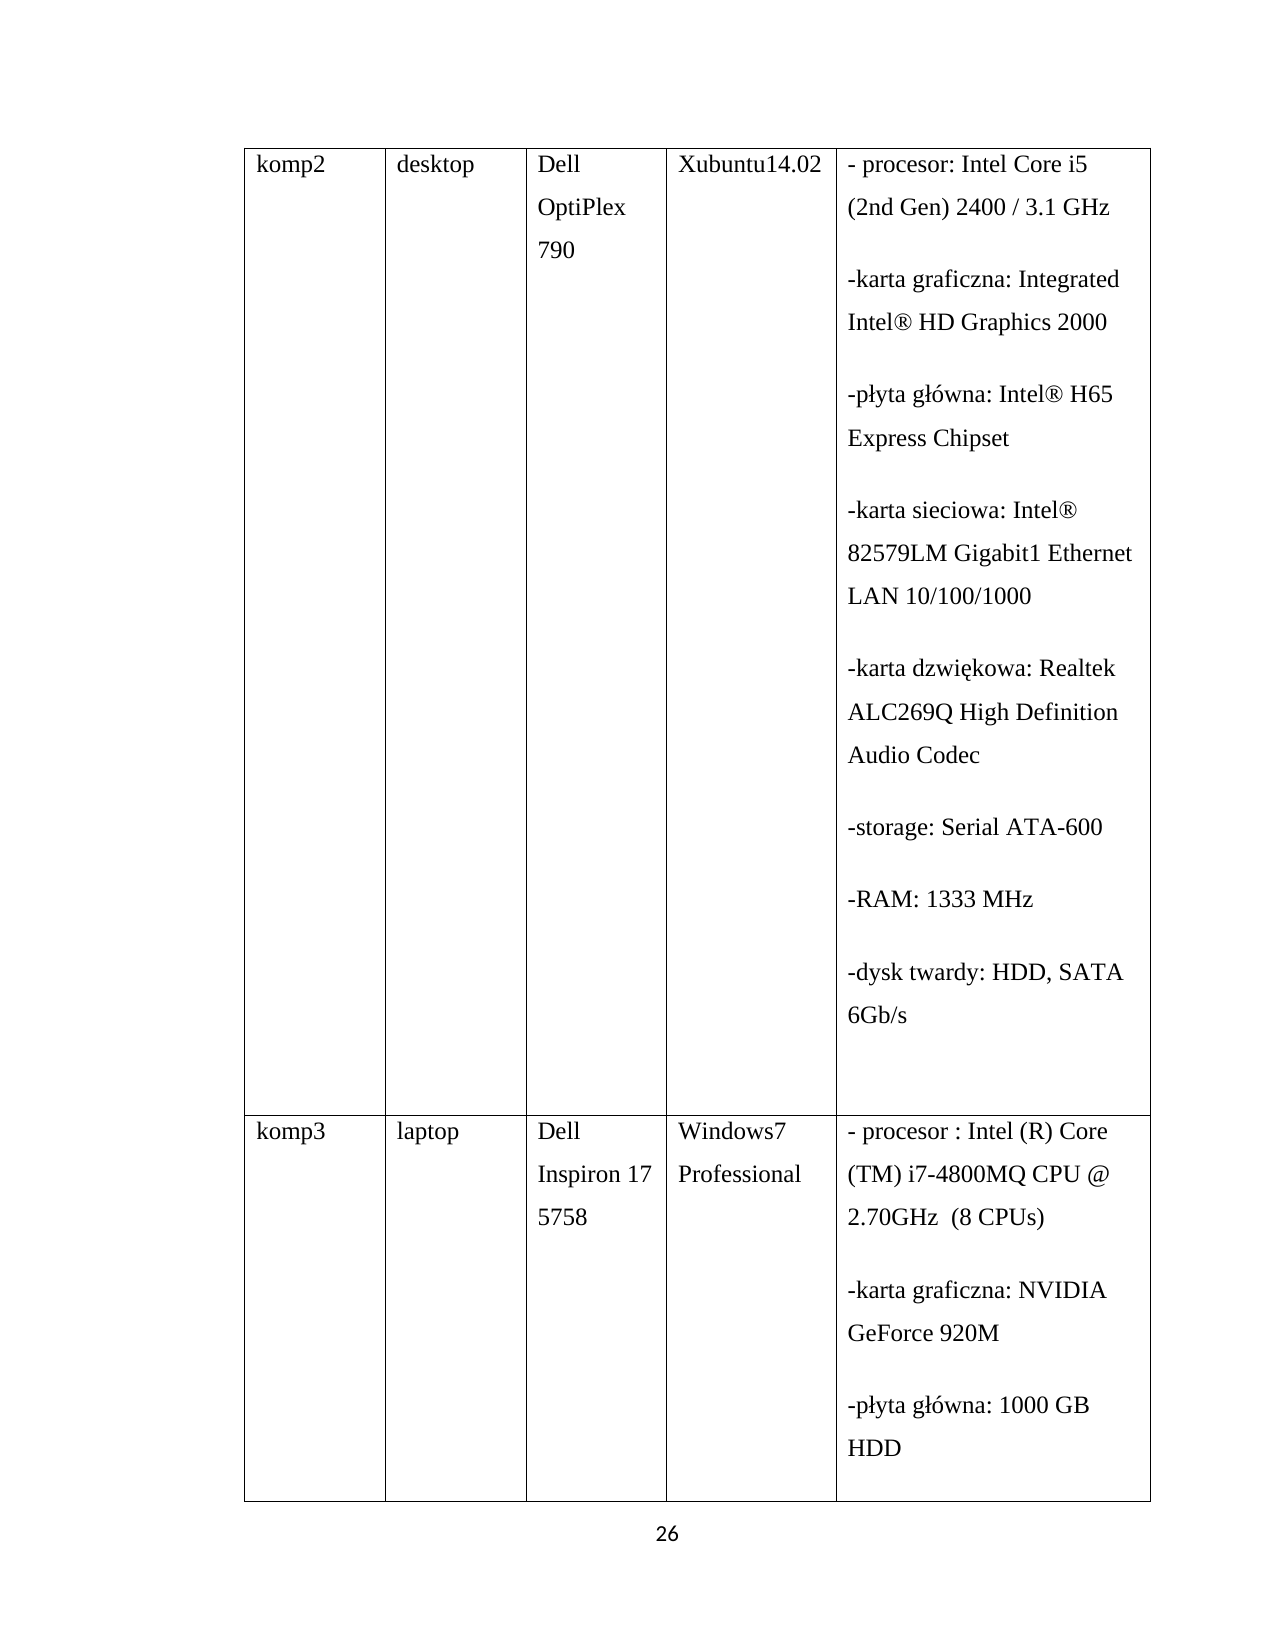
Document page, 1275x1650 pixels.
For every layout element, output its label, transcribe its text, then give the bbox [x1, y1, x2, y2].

table_cell desktop [386, 149, 526, 1115]
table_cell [837, 1116, 1150, 1501]
table_cell komp2 [245, 149, 385, 1115]
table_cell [667, 1116, 836, 1501]
table_cell komp3 [245, 1116, 385, 1501]
table_cell Xubuntu14.02 [667, 149, 836, 1115]
table_cell - procesor: Intel Core i5 (2nd Gen) 2400 / 3.1 GHz -karta graficzna: Integrated Intel® HD Graphics 2000 -płyta główna: Intel® H65 Express Chipset -karta sieciowa: Intel® 82579LM Gigabit1 Ethernet LAN 10/100/1000 -karta dzwiękowa: Realtek ALC269Q High Definition Audio Codec -storage: Serial ATA-600 -RAM: 1333 MHz -dysk twardy: HDD, SATA 6Gb/s [837, 149, 1150, 1115]
table_cell laptop [386, 1116, 526, 1501]
table_cell Dell OptiPlex 790 [527, 149, 666, 1115]
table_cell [527, 1116, 666, 1501]
